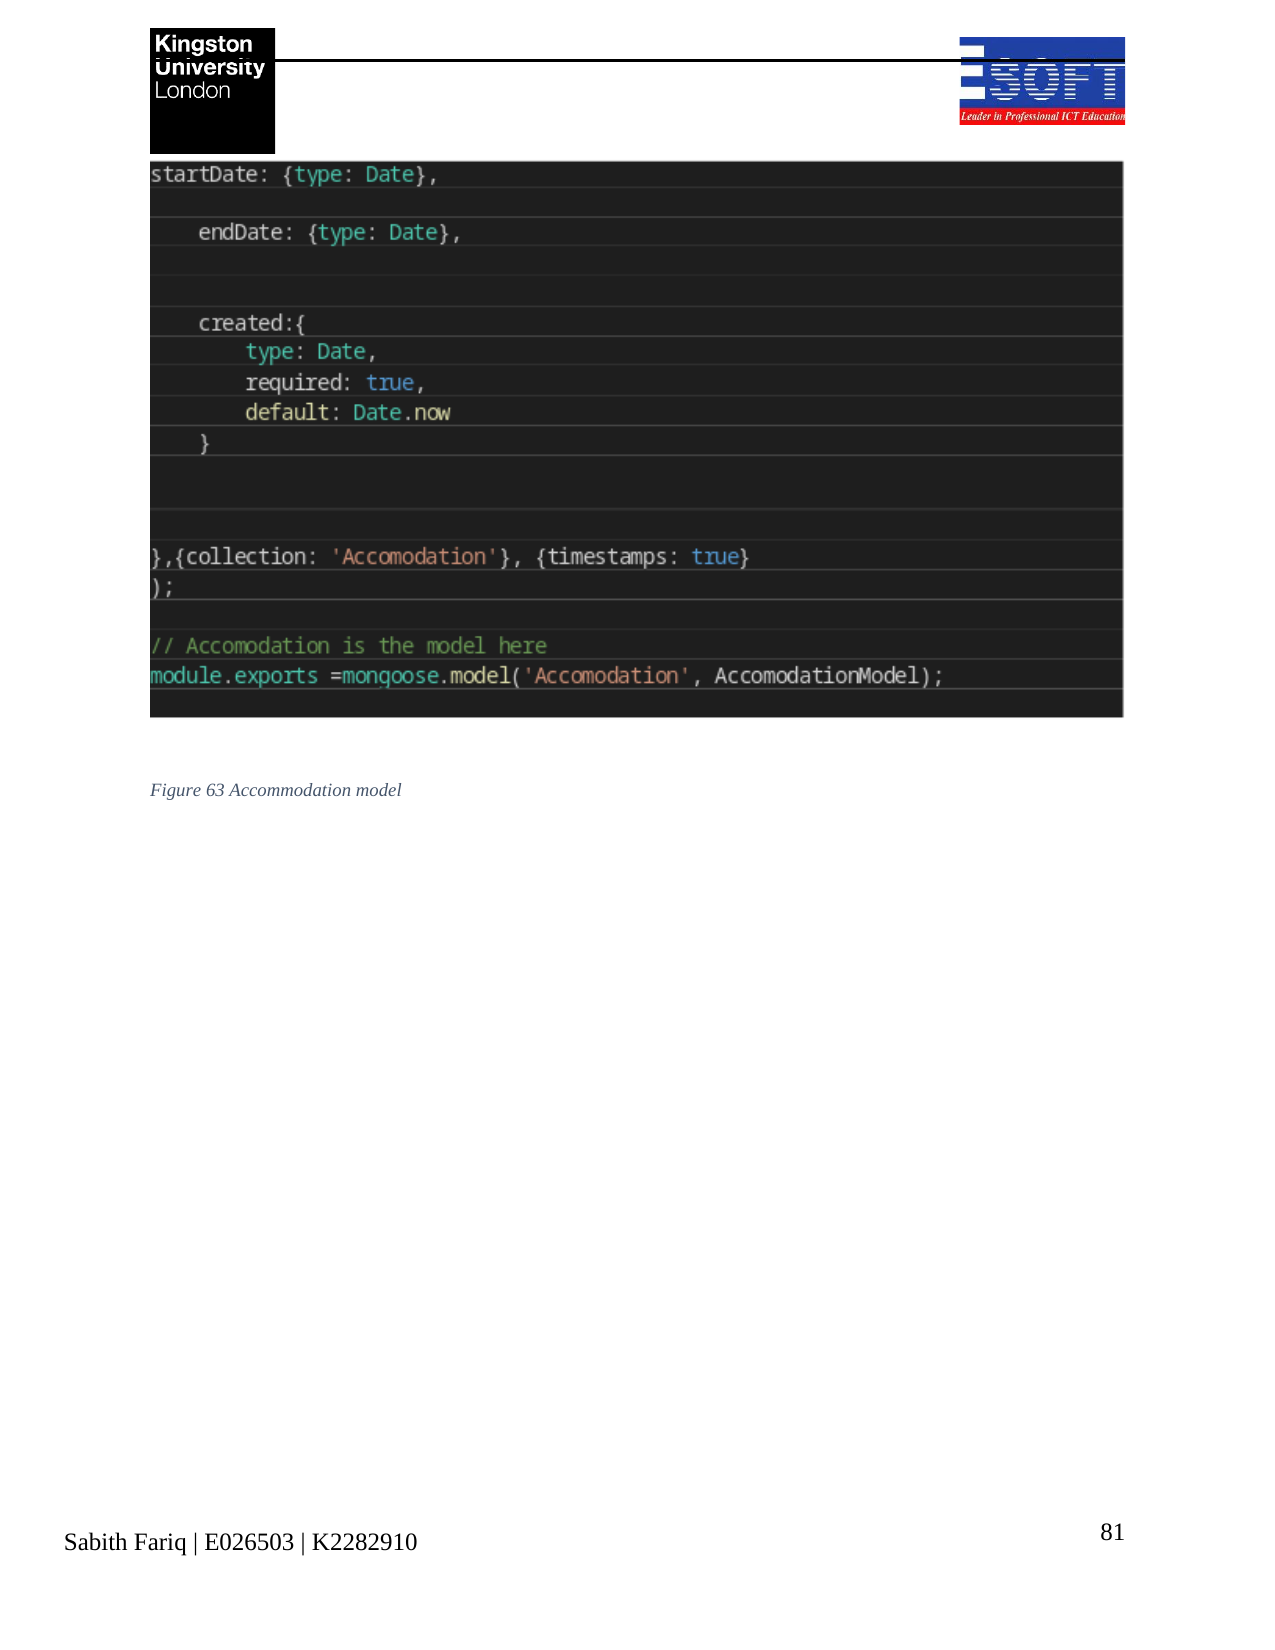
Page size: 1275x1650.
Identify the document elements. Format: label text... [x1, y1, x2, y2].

picture [150, 62, 275, 154]
picture [959, 37, 1125, 59]
picture [150, 28, 275, 59]
picture [959, 62, 1125, 125]
